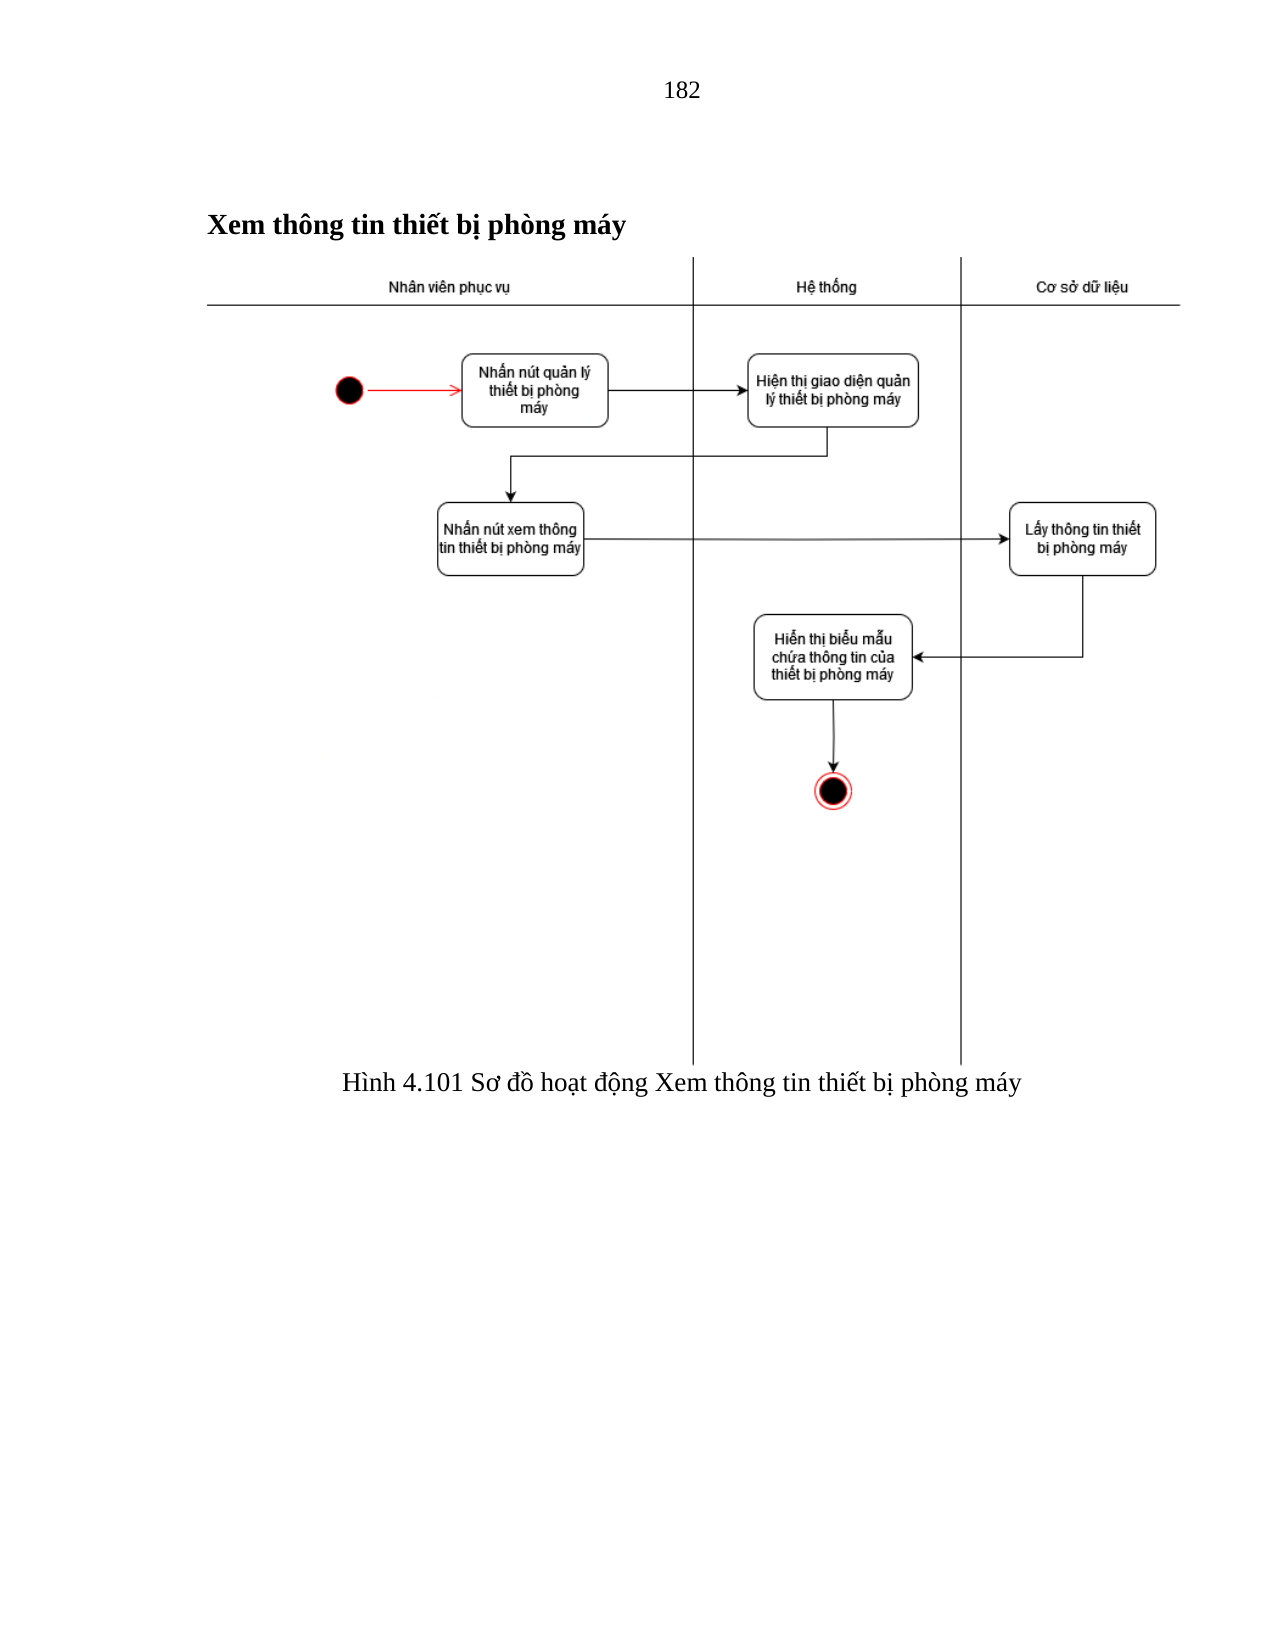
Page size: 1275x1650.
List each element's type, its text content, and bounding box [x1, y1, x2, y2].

picture [206, 257, 1182, 1067]
text Hình 4.101 Sơ đồ hoạt động Xem thông tin thiết bị phòng máy [207, 1067, 1157, 1098]
text Xem thông tin thiết bị phòng máy [207, 207, 1157, 240]
